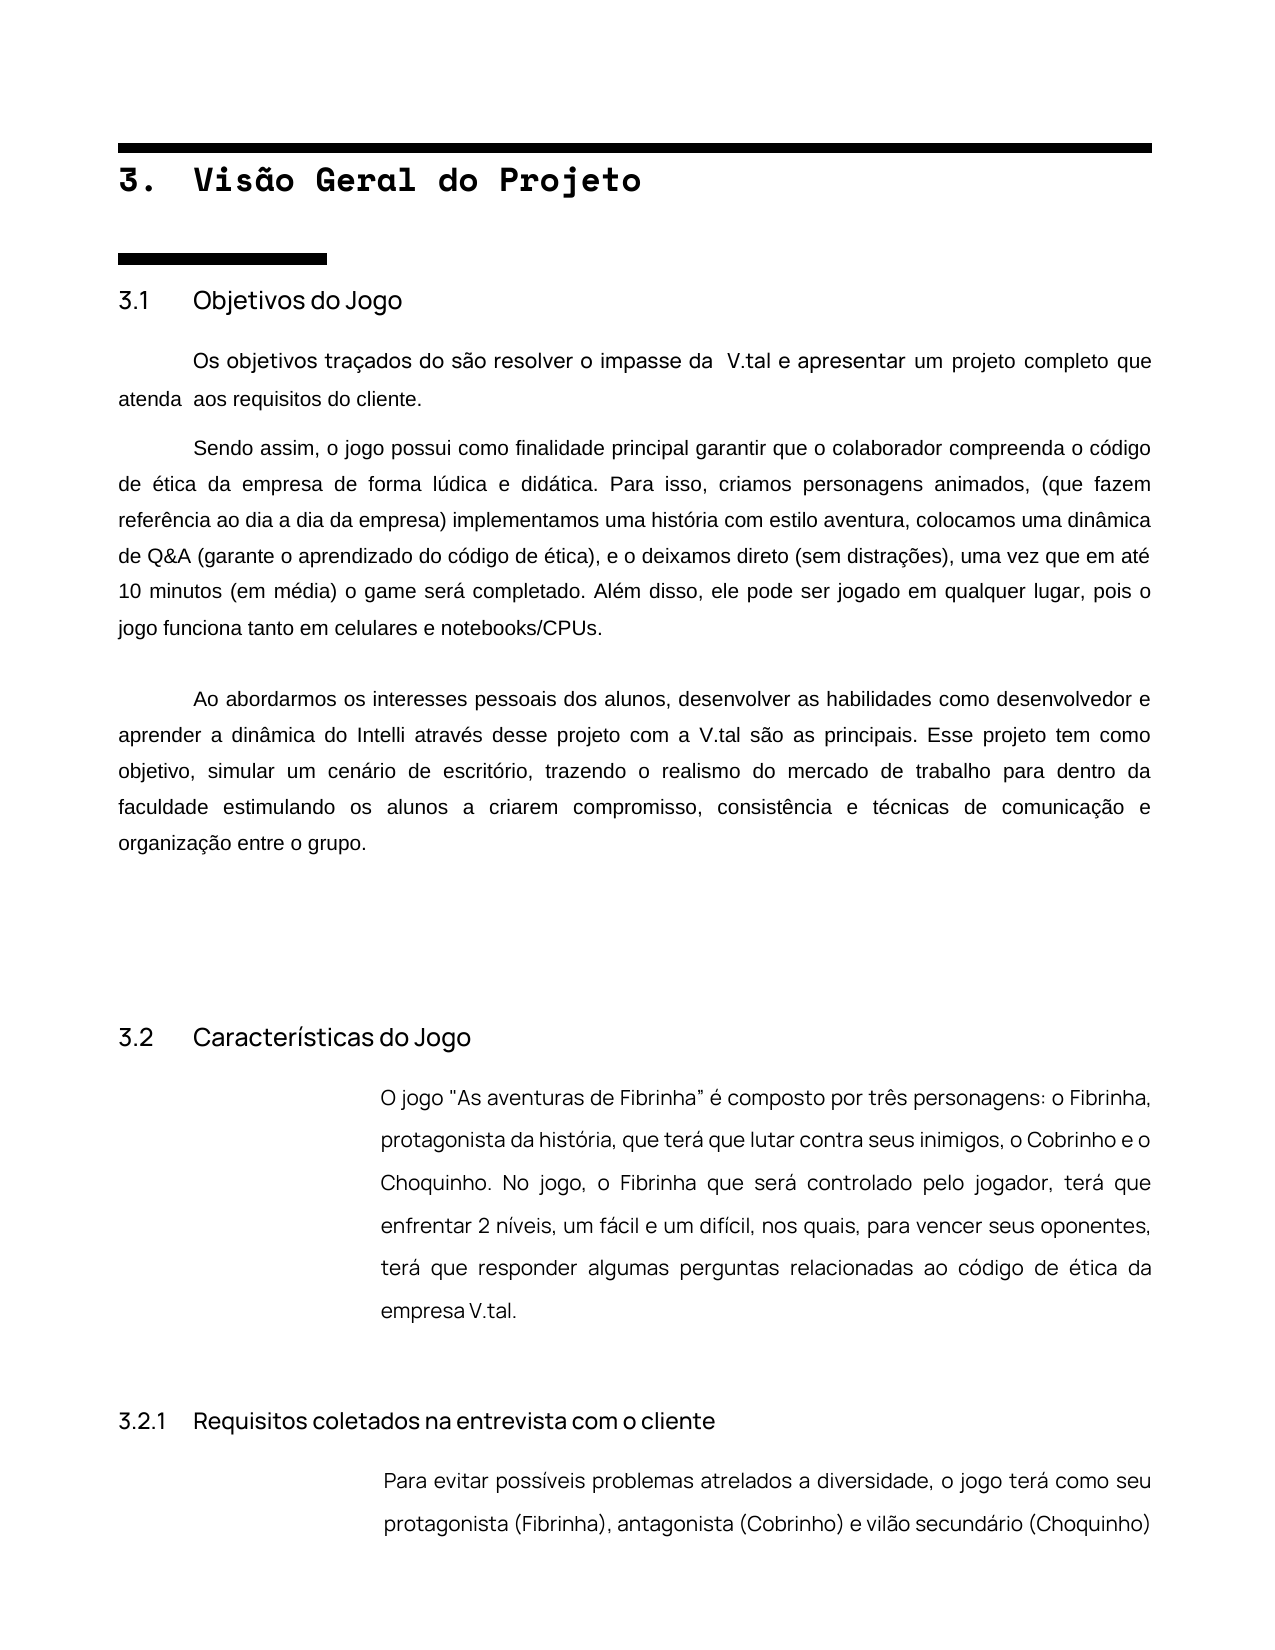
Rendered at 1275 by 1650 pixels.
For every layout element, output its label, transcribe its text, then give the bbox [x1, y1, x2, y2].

text Os objetivos traçados do são resolver o impasse da V.tal e apresentar um projeto completo que atenda aos requisitos do cliente. [118, 347, 1152, 411]
list Objetivos do Jogo [118, 283, 1152, 317]
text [384, 1466, 1152, 1537]
text Sendo assim, o jogo possui como finalidade principal garantir que o colaborador compreenda o código de ética da empresa de forma lúdica e didática. Para isso, criamos personagens animados, (que fazem referência ao dia a dia da empresa) implementamos uma história com estilo aventura, colocamos uma dinâmica de Q&A (garante o aprendizado do código de ética), e o deixamos direto (sem distrações), uma vez que em até 10 minutos (em média) o game será completado. Além disso, ele pode ser jogado em qualquer lugar, pois o jogo funciona tanto em celulares e notebooks/CPUs. [118, 436, 1152, 639]
text O jogo "As aventuras de Fibrinha” é composto por três personagens: o Fibrinha, protagonista da história, que terá que lutar contra seus inimigos, o Cobrinho e o Choquinho. No jogo, o Fibrinha que será controlado pelo jogador, terá que enfrentar 2 níveis, um fácil e um difícil, nos quais, para vencer seus oponentes, terá que responder algumas perguntas relacionadas ao código de ética da empresa V.tal. [381, 1083, 1152, 1324]
text Ao abordarmos os interesses pessoais dos alunos, desenvolver as habilidades como desenvolvedor e aprender a dinâmica do Intelli através desse projeto com a V.tal são as principais. Esse projeto tem como objetivo, simular um cenário de escritório, trazendo o realismo do mercado de trabalho para dentro da faculdade estimulando os alunos a criarem compromisso, consistência e técnicas de comunicação e organização entre o grupo. [118, 687, 1152, 855]
list Características do Jogo [118, 1019, 1152, 1053]
title Visão Geral do Projeto [118, 153, 1152, 204]
list Requisitos coletados na entrevista com o cliente [118, 1404, 1152, 1438]
